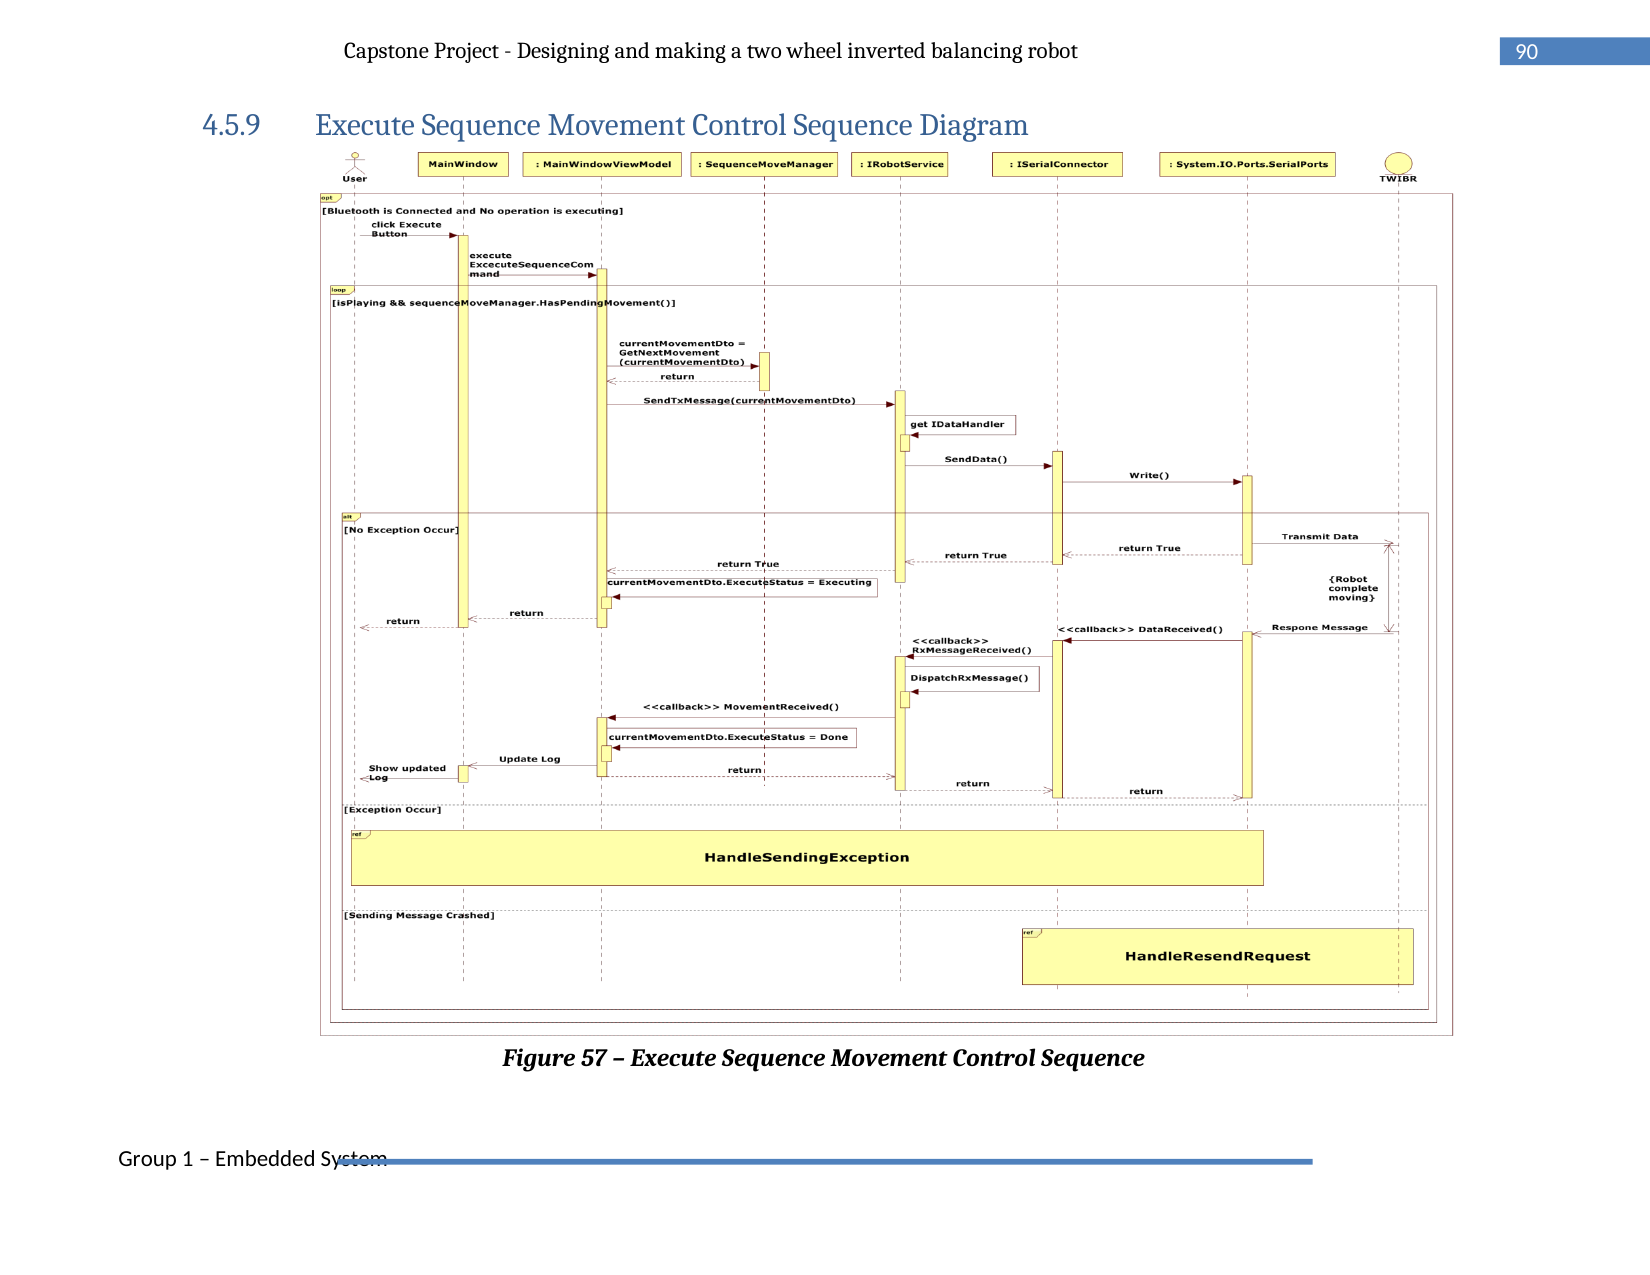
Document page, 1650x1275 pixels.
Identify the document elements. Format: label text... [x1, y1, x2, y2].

picture [315, 148, 1457, 1039]
text Figure 57 – Execute Sequence Movement Control Sequence [118, 1044, 1532, 1072]
